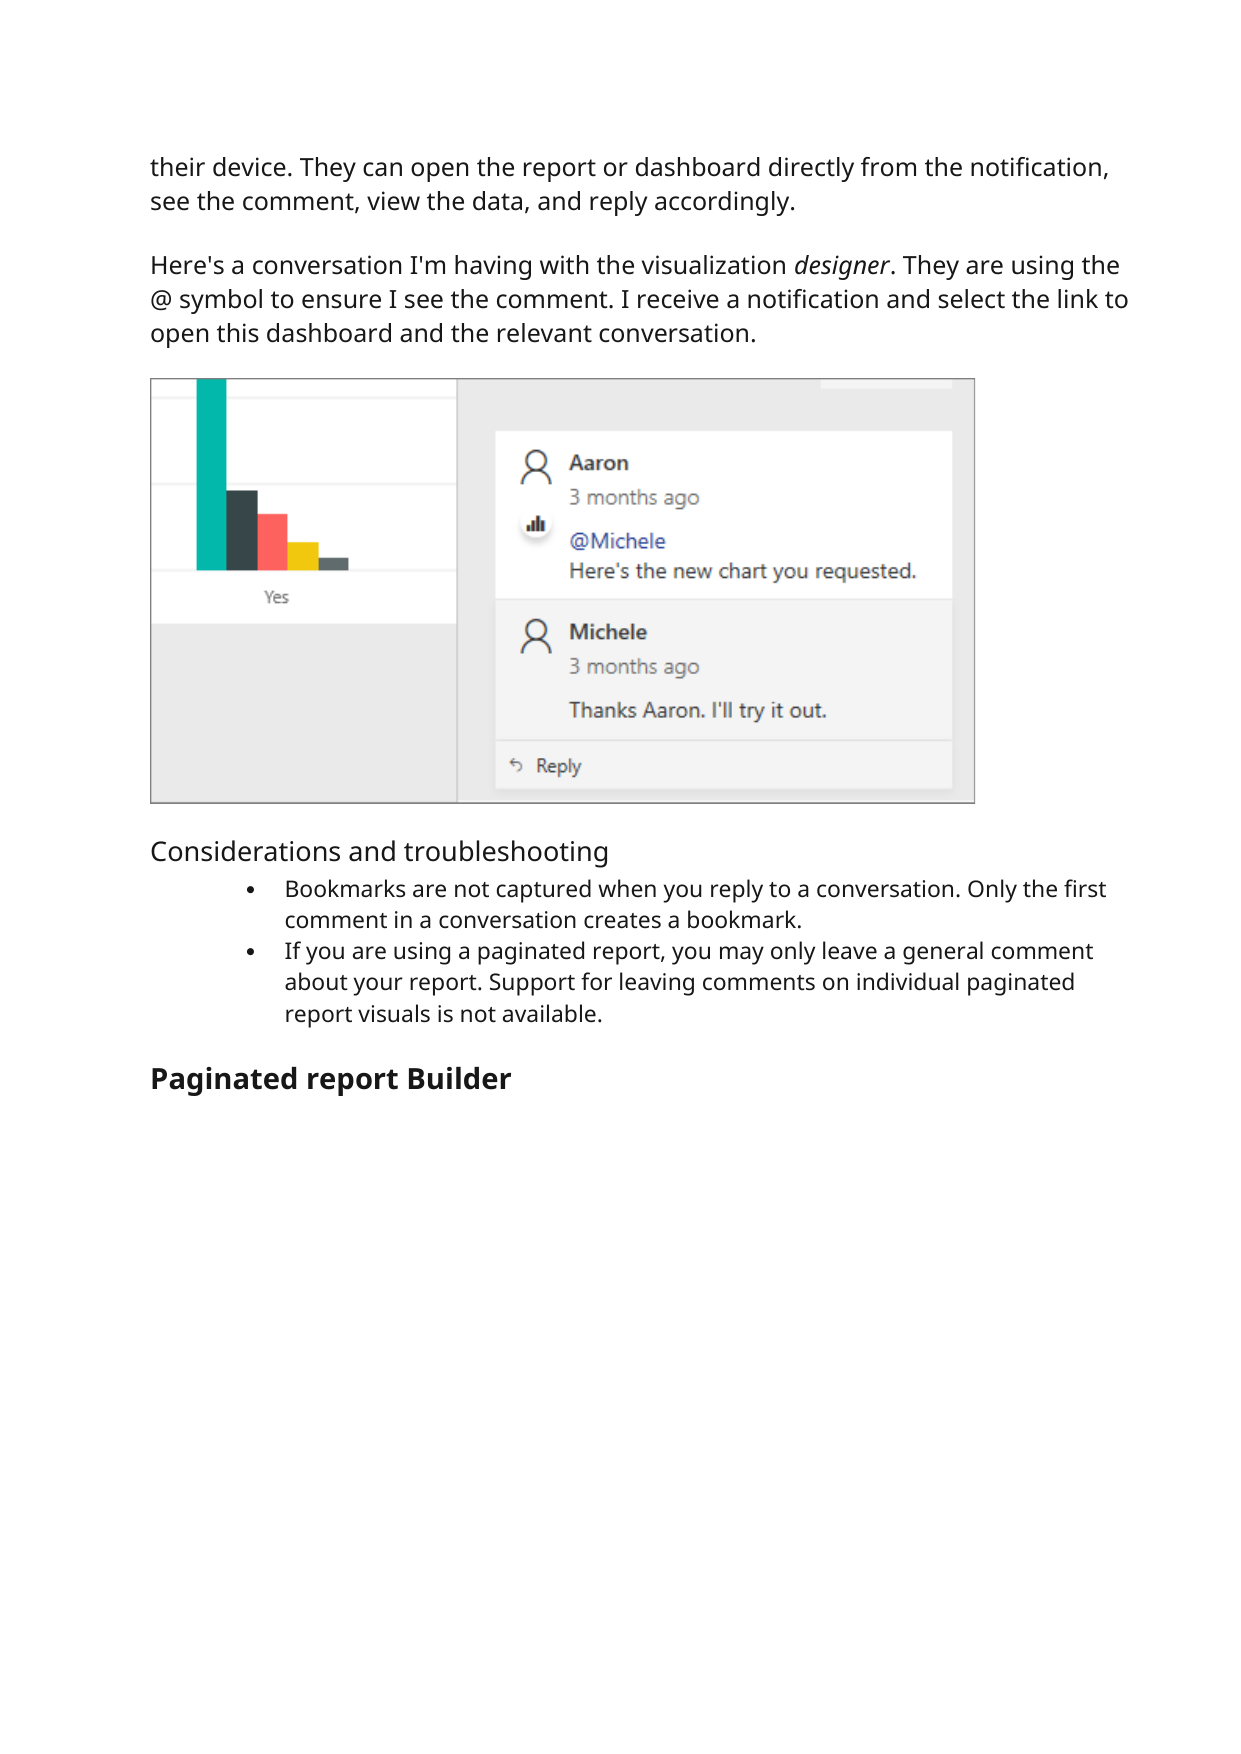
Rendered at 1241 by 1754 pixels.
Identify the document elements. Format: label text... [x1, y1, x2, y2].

subtitle Considerations and troubleshooting [150, 833, 1137, 870]
text Paginated report Builder [150, 1058, 1137, 1098]
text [150, 150, 1137, 218]
picture [150, 378, 976, 804]
list Bookmarks are not captured when you reply to a conversation. Only the first comment in a conversation creates a bookmark. [247, 873, 1137, 935]
list If you are using a paginated report, you may only leave a general comment about your report. Support for leaving comments on individual paginated report visuals is not available. [247, 935, 1137, 1029]
text Here's a conversation I'm having with the visualization designer. They are using the @ symbol to ensure I see the comment. I receive a notification and select the link to open this dashboard and the relevant conversation. [150, 247, 1137, 349]
